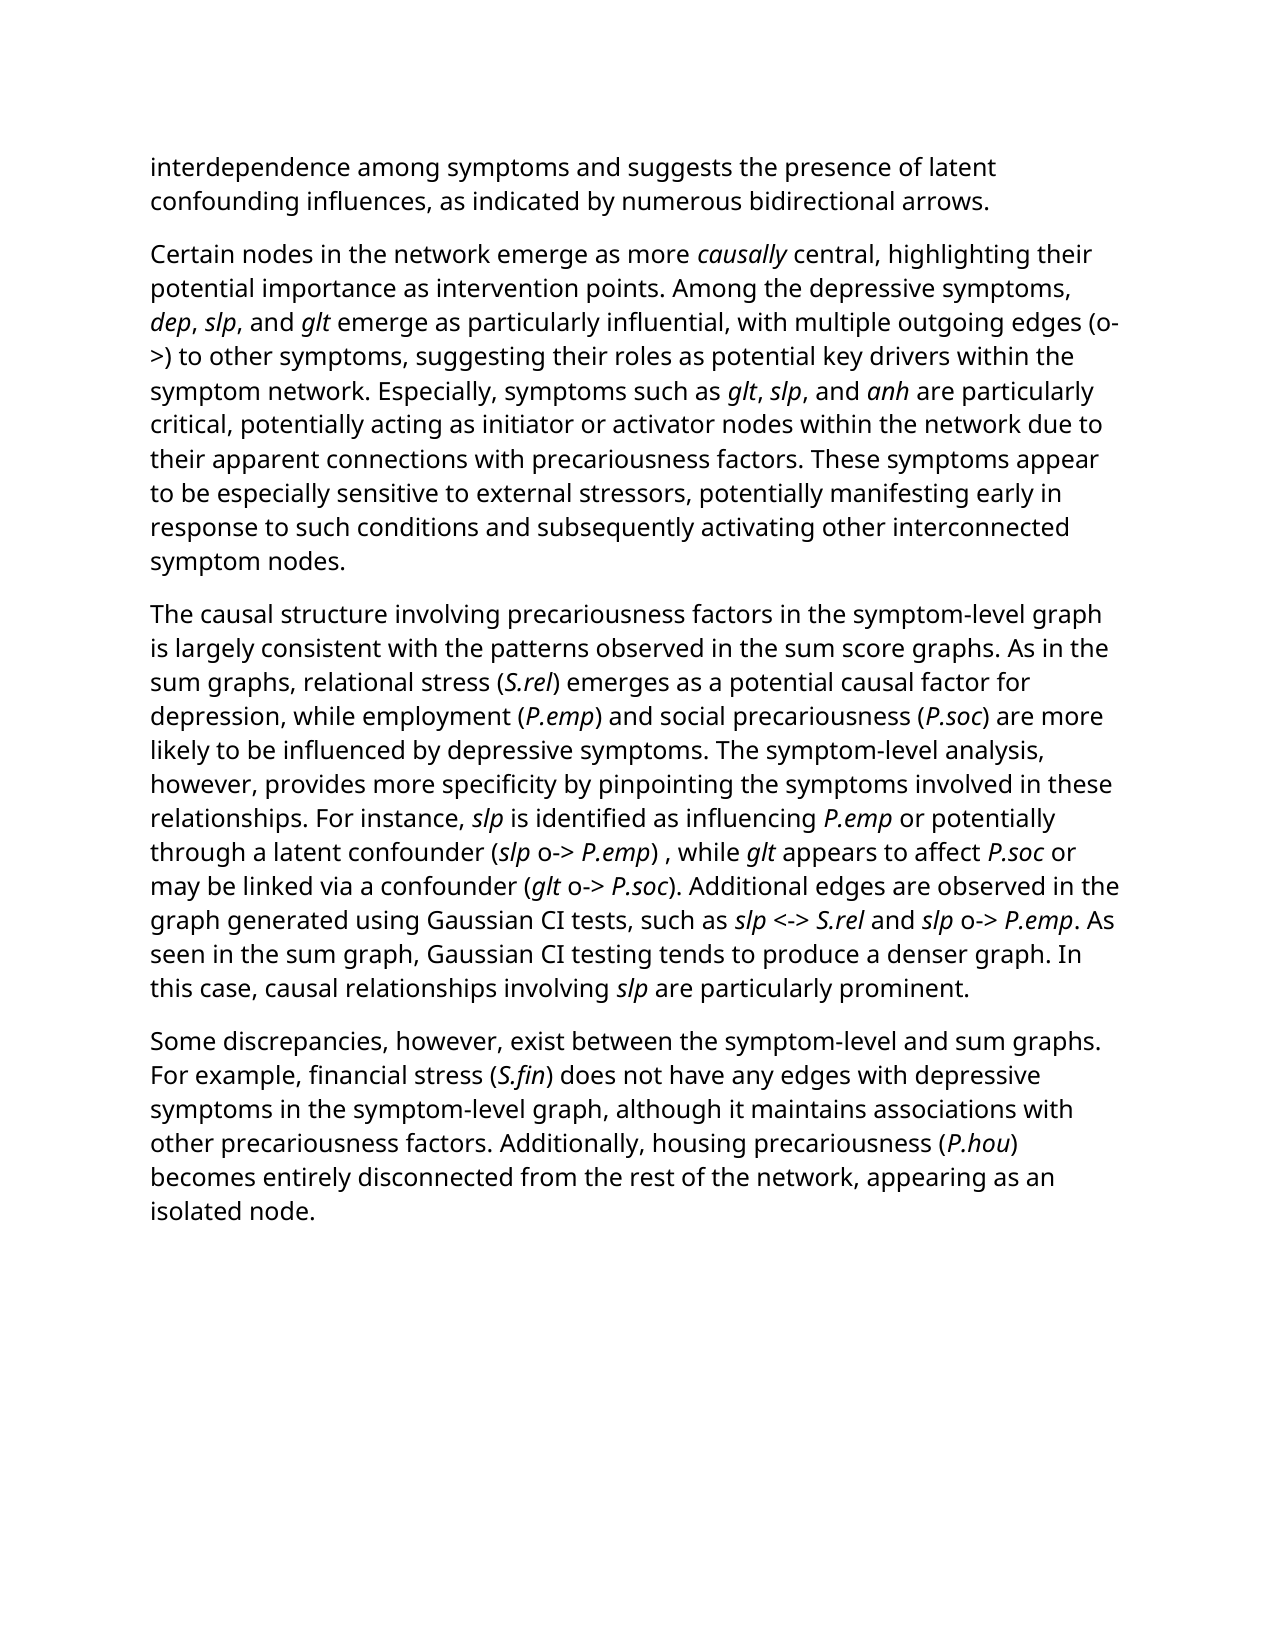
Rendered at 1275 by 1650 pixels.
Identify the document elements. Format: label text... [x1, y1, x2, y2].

text Certain nodes in the network emerge as more causally central, highlighting their potential importance as intervention points. Among the depressive symptoms, dep, slp, and glt emerge as particularly influential, with multiple outgoing edges (o->) to other symptoms, suggesting their roles as potential key drivers within the symptom network. Especially, symptoms such as glt, slp, and anh are particularly critical, potentially acting as initiator or activator nodes within the network due to their apparent connections with precariousness factors. These symptoms appear to be especially sensitive to external stressors, potentially manifesting early in response to such conditions and subsequently activating other interconnected symptom nodes. [150, 237, 1125, 577]
text Some discrepancies, however, exist between the symptom-level and sum graphs. For example, financial stress (S.fin) does not have any edges with depressive symptoms in the symptom-level graph, although it maintains associations with other precariousness factors. Additionally, housing precariousness (P.hou) becomes entirely disconnected from the rest of the network, appearing as an isolated node. [150, 1024, 1125, 1228]
text The causal structure involving precariousness factors in the symptom-level graph is largely consistent with the patterns observed in the sum score graphs. As in the sum graphs, relational stress (S.rel) emerges as a potential causal factor for depression, while employment (P.emp) and social precariousness (P.soc) are more likely to be influenced by depressive symptoms. The symptom-level analysis, however, provides more specificity by pinpointing the symptoms involved in these relationships. For instance, slp is identified as influencing P.emp or potentially through a latent confounder (slp o-> P.emp) , while glt appears to affect P.soc or may be linked via a confounder (glt o-> P.soc). Additional edges are observed in the graph generated using Gaussian CI tests, such as slp <-> S.rel and slp o-> P.emp. As seen in the sum graph, Gaussian CI testing tends to produce a denser graph. In this case, causal relationships involving slp are particularly prominent. [150, 596, 1125, 1005]
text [150, 150, 1125, 218]
